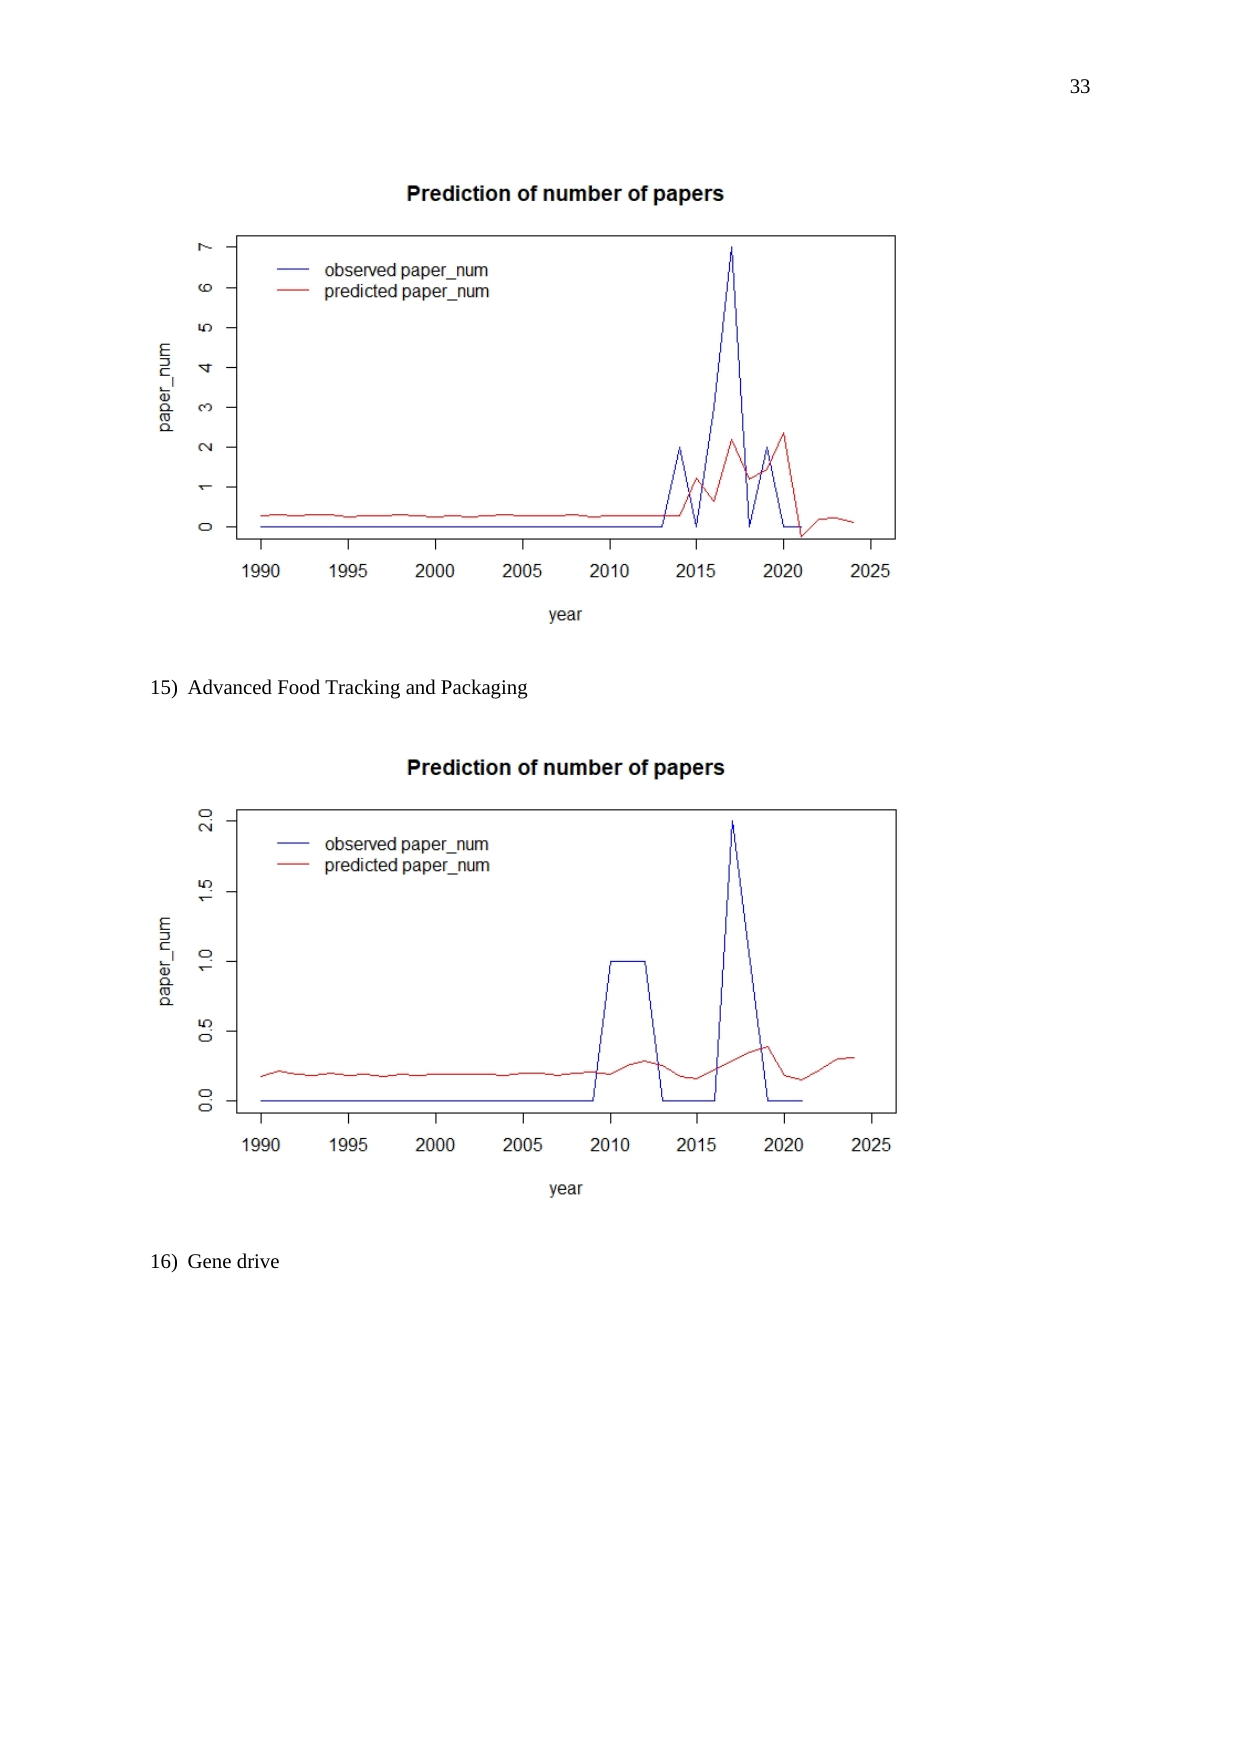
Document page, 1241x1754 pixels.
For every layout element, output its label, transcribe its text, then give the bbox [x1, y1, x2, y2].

picture [150, 150, 940, 647]
picture [150, 723, 941, 1221]
list Gene drive [150, 1248, 1090, 1273]
list Advanced Food Tracking and Packaging [150, 675, 1090, 699]
